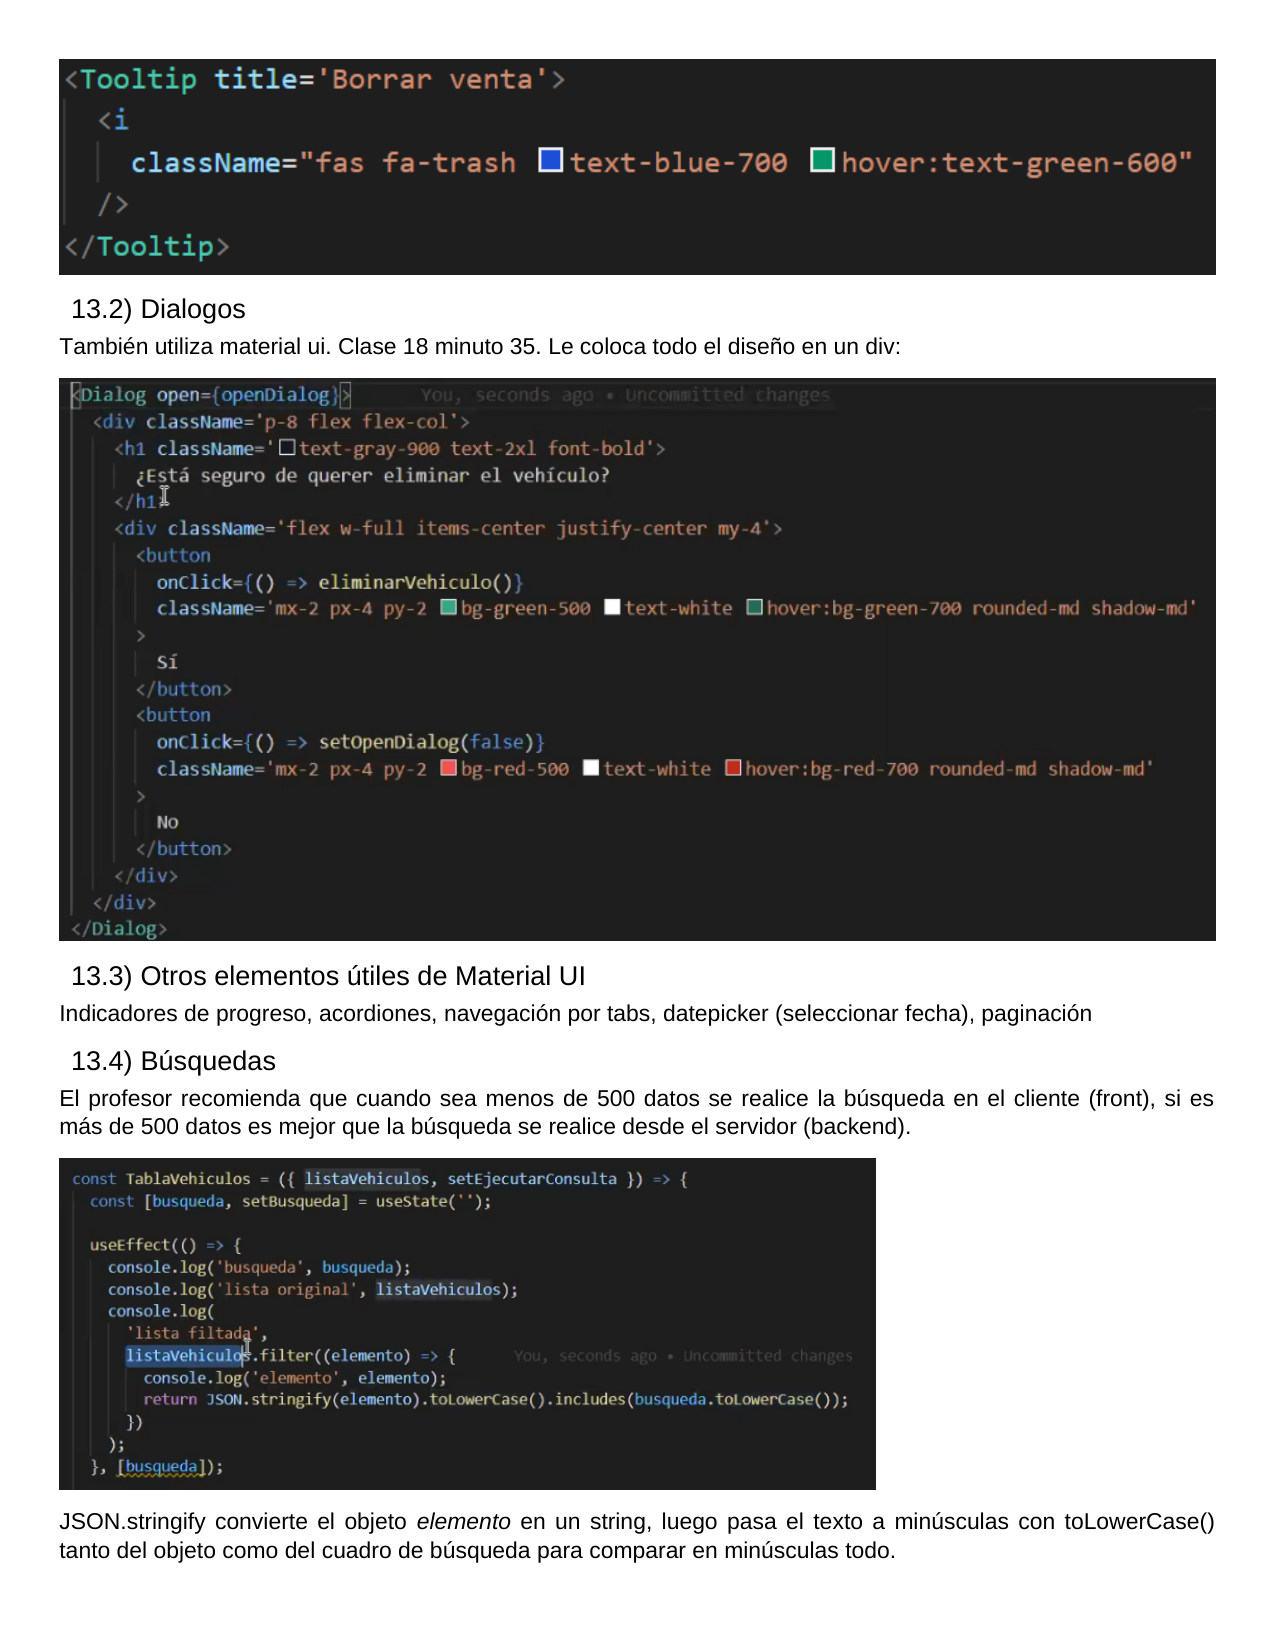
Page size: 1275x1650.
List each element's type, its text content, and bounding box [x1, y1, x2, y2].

text Indicadores de progreso, acordiones, navegación por tabs, datepicker (seleccionar fecha), paginación [59, 999, 1216, 1026]
subtitle Otros elementos útiles de Material UI [71, 959, 1216, 991]
text JSON.stringify convierte el objeto elemento en un string, luego pasa el texto a minúsculas con toLowerCase() tanto del objeto como del cuadro de búsqueda para comparar en minúsculas todo. [59, 1508, 1216, 1563]
text El profesor recomienda que cuando sea menos de 500 datos se realice la búsqueda en el cliente (front), si es más de 500 datos es mejor que la búsqueda se realice desde el servidor (backend). [59, 1084, 1216, 1139]
picture [59, 59, 1216, 275]
subtitle Búsquedas [71, 1044, 1216, 1076]
text También utiliza material ui. Clase 18 minuto 35. Le coloca todo el diseño en un div: [59, 333, 1216, 359]
picture [59, 378, 1216, 941]
picture [59, 1158, 876, 1490]
subtitle Dialogos [71, 293, 1216, 324]
